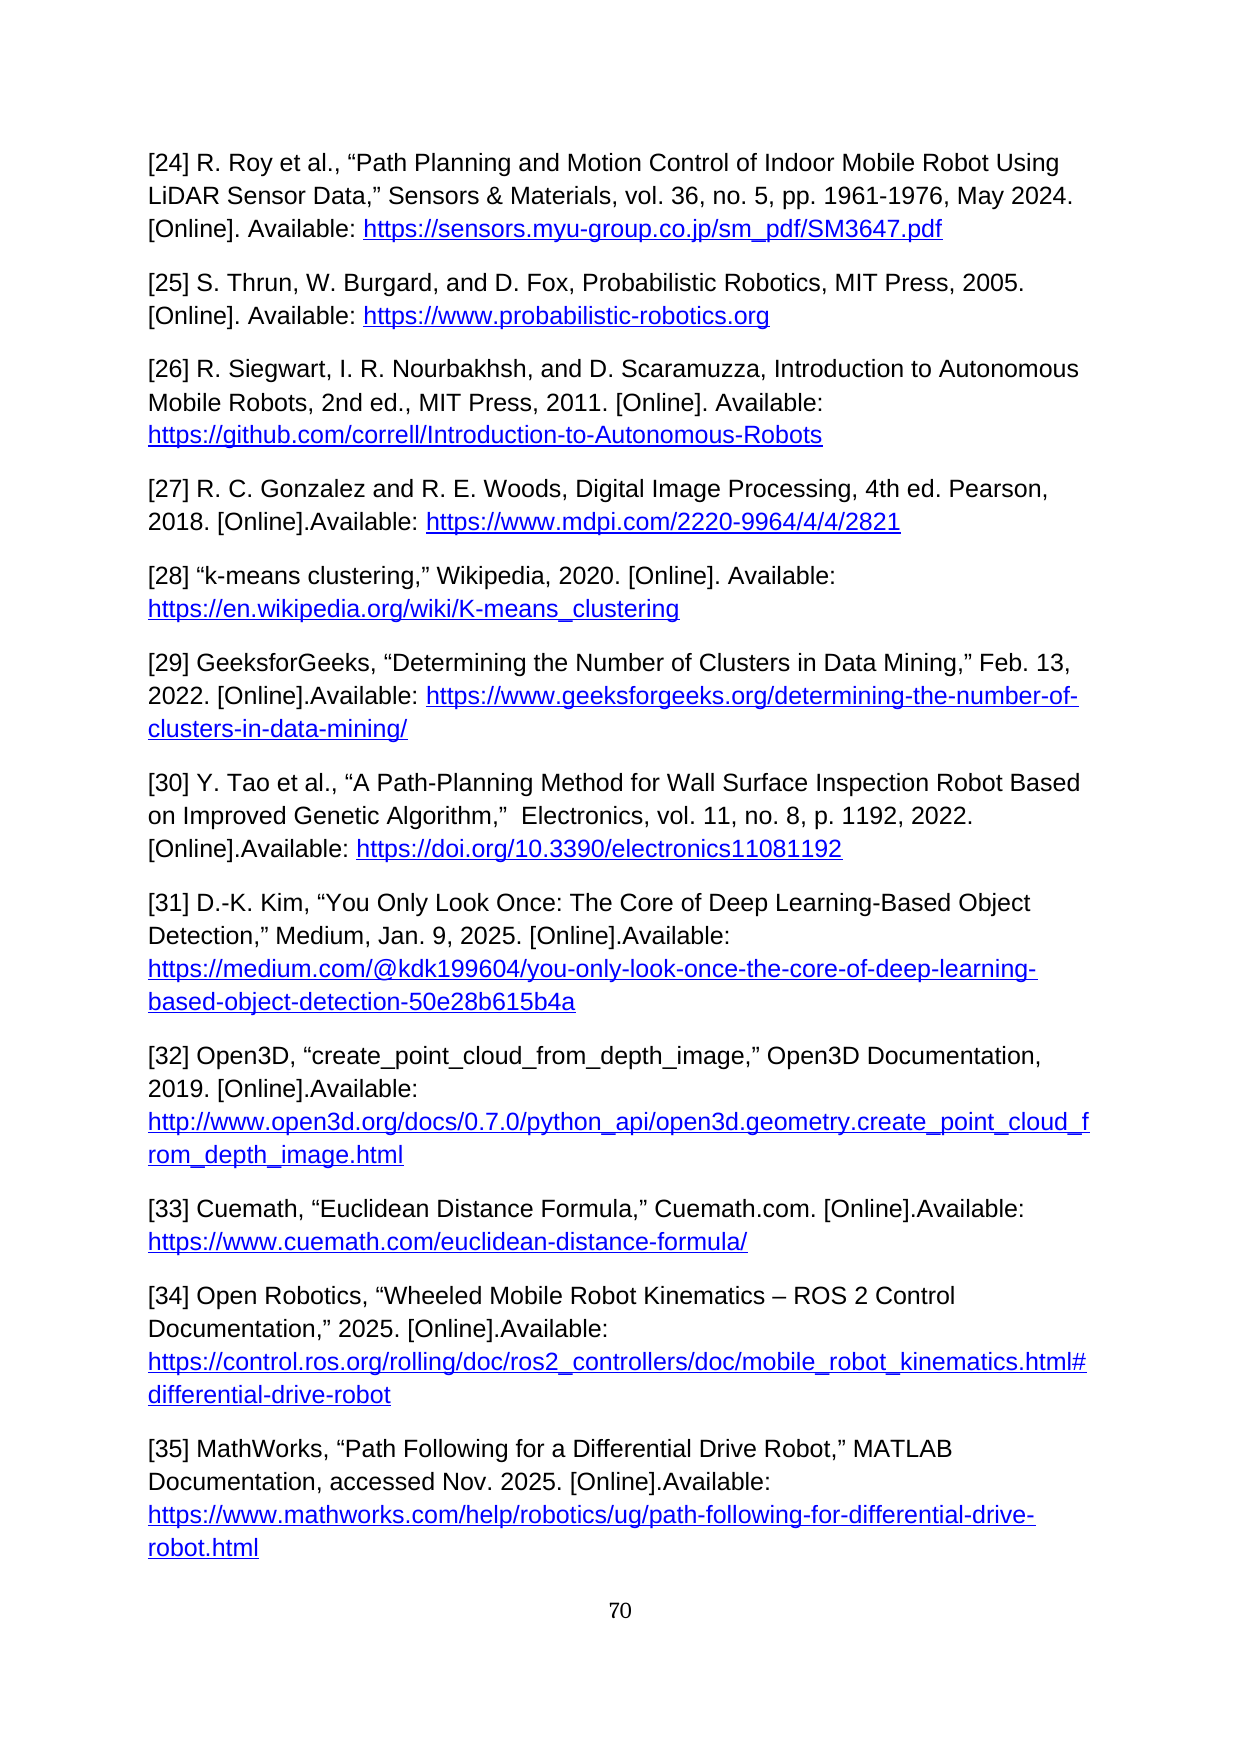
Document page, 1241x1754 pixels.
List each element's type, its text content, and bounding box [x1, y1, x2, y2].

text [33] Cuemath, “Euclidean Distance Formula,” Cuemath.com. [Online].Available: https://www.cuemath.com/euclidean-distance-formula/ [148, 1194, 1092, 1256]
text [25] S. Thrun, W. Burgard, and D. Fox, Probabilistic Robotics, MIT Press, 2005. [Online]. Available: https://www.probabilistic-robotics.org [148, 268, 1092, 329]
text [27] R. C. Gonzalez and R. E. Woods, Digital Image Processing, 4th ed. Pearson, 2018. [Online].Available: https://www.mdpi.com/2220-9964/4/4/2821 [148, 474, 1092, 536]
text [26] R. Siegwart, I. R. Nourbakhsh, and D. Scaramuzza, Introduction to Autonomous Mobile Robots, 2nd ed., MIT Press, 2011. [Online]. Available: https://github.com/correll/Introduction-to-Autonomous-Robots [148, 354, 1092, 449]
text [28] “k-means clustering,” Wikipedia, 2020. [Online]. Available: https://en.wikipedia.org/wiki/K-means_clustering [148, 561, 1092, 623]
text [34] Open Robotics, “Wheeled Mobile Robot Kinematics – ROS 2 Control Documentation,” 2025. [Online].Available: https://control.ros.org/rolling/doc/ros2_controllers/doc/mobile_robot_kinematics.html#differential-drive-robot [148, 1281, 1092, 1408]
text [31] D.-K. Kim, “You Only Look Once: The Core of Deep Learning-Based Object Detection,” Medium, Jan. 9, 2025. [Online].Available: https://medium.com/@kdk199604/you-only-look-once-the-core-of-deep-learning-based-object-detection-50e28b615b4a [148, 888, 1092, 1016]
text [35] MathWorks, “Path Following for a Differential Drive Robot,” MATLAB Documentation, accessed Nov. 2025. [Online].Available: https://www.mathworks.com/help/robotics/ug/path-following-for-differential-drive-robot.html [148, 1433, 1092, 1561]
text [32] Open3D, “create_point_cloud_from_depth_image,” Open3D Documentation, 2019. [Online].Available: http://www.open3d.org/docs/0.7.0/python_api/open3d.geometry.create_point_cloud_from_depth_image.html [148, 1041, 1092, 1169]
text [30] Y. Tao et al., “A Path-Planning Method for Wall Surface Inspection Robot Based on Improved Genetic Algorithm,” Electronics, vol. 11, no. 8, p. 1192, 2022. [Online].Available: https://doi.org/10.3390/electronics11081192 [148, 768, 1092, 863]
text [24] R. Roy et al., “Path Planning and Motion Control of Indoor Mobile Robot Using LiDAR Sensor Data,” Sensors & Materials, vol. 36, no. 5, pp. 1961-1976, May 2024. [Online]. Available: https://sensors.myu-group.co.jp/sm_pdf/SM3647.pdf [148, 148, 1092, 242]
text [29] GeeksforGeeks, “Determining the Number of Clusters in Data Mining,” Feb. 13, 2022. [Online].Available: https://www.geeksforgeeks.org/determining-the-number-of-clusters-in-data-mining/ [148, 648, 1092, 743]
